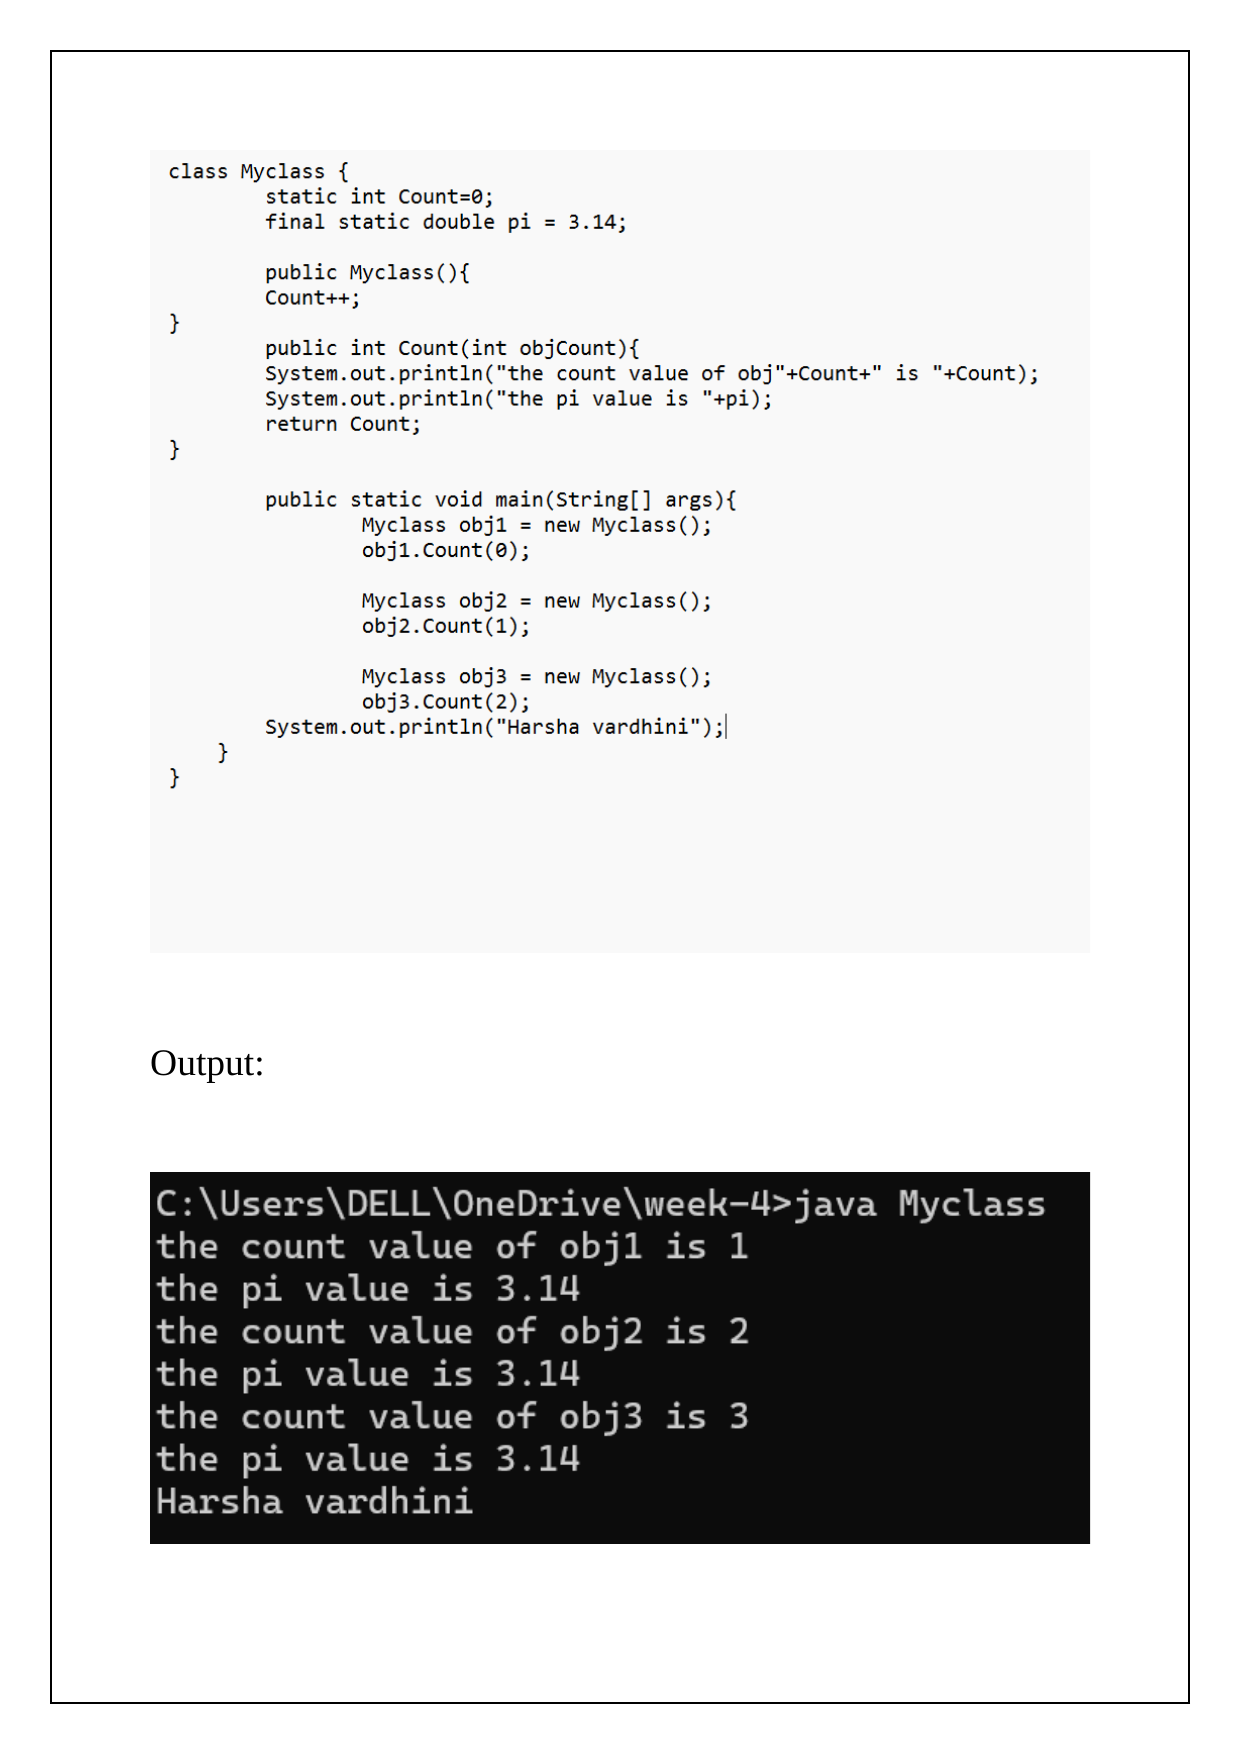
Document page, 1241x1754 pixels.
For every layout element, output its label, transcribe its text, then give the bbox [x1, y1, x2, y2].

text Output: [150, 1040, 1090, 1083]
picture [150, 150, 1091, 953]
picture [150, 1172, 1091, 1544]
